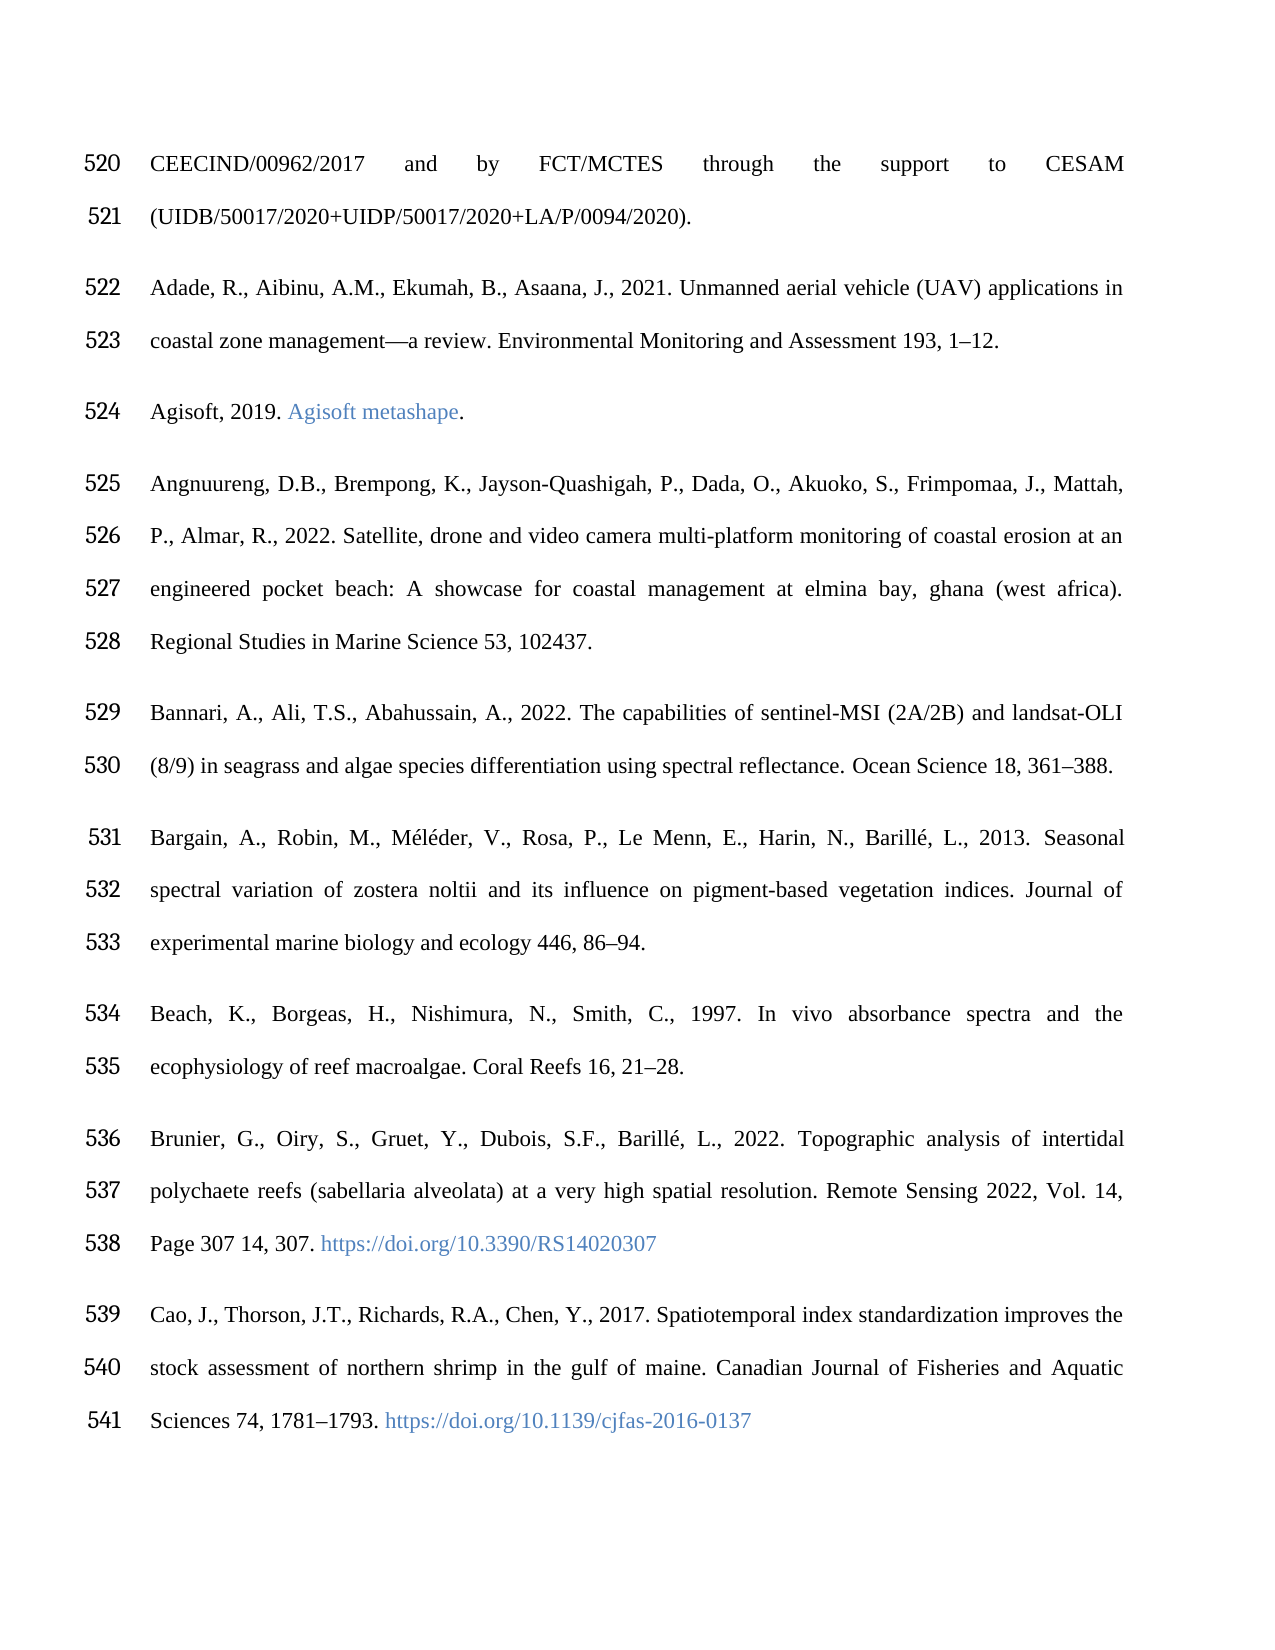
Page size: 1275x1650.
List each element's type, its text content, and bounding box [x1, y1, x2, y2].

text Beach, K., Borgeas, H., Nishimura, N., Smith, C., 1997. In vivo absorbance spectra and the ecophysiology of reef macroalgae. Coral Reefs 16, 21–28. [150, 1000, 1125, 1079]
text Cao, J., Thorson, J.T., Richards, R.A., Chen, Y., 2017. Spatiotemporal index standardization improves the stock assessment of northern shrimp in the gulf of maine. Canadian Journal of Fisheries and Aquatic Sciences 74, 1781–1793. https://doi.org/10.1139/cjfas-2016-0137 [150, 1301, 1125, 1433]
text Bannari, A., Ali, T.S., Abahussain, A., 2022. The capabilities of sentinel-MSI (2A/2B) and landsat-OLI (8/9) in seagrass and algae species differentiation using spectral reflectance. Ocean Science 18, 361–388. [150, 699, 1125, 778]
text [150, 150, 1125, 229]
text Brunier, G., Oiry, S., Gruet, Y., Dubois, S.F., Barillé, L., 2022. Topographic analysis of intertidal polychaete reefs (sabellaria alveolata) at a very high spatial resolution. Remote Sensing 2022, Vol. 14, Page 307 14, 307. https://doi.org/10.3390/RS14020307 [150, 1124, 1125, 1256]
text Adade, R., Aibinu, A.M., Ekumah, B., Asaana, J., 2021. Unmanned aerial vehicle (UAV) applications in coastal zone management—a review. Environmental Monitoring and Assessment 193, 1–12. [150, 274, 1125, 353]
text Bargain, A., Robin, M., Méléder, V., Rosa, P., Le Menn, E., Harin, N., Barillé, L., 2013. Seasonal spectral variation of zostera noltii and its influence on pigment-based vegetation indices. Journal of experimental marine biology and ecology 446, 86–94. [150, 823, 1125, 955]
text Angnuureng, D.B., Brempong, K., Jayson-Quashigah, P., Dada, O., Akuoko, S., Frimpomaa, J., Mattah, P., Almar, R., 2022. Satellite, drone and video camera multi-platform monitoring of coastal erosion at an engineered pocket beach: A showcase for coastal management at elmina bay, ghana (west africa). Regional Studies in Marine Science 53, 102437. [150, 470, 1125, 654]
text Agisoft, 2019. Agisoft metashape. [150, 398, 1125, 425]
